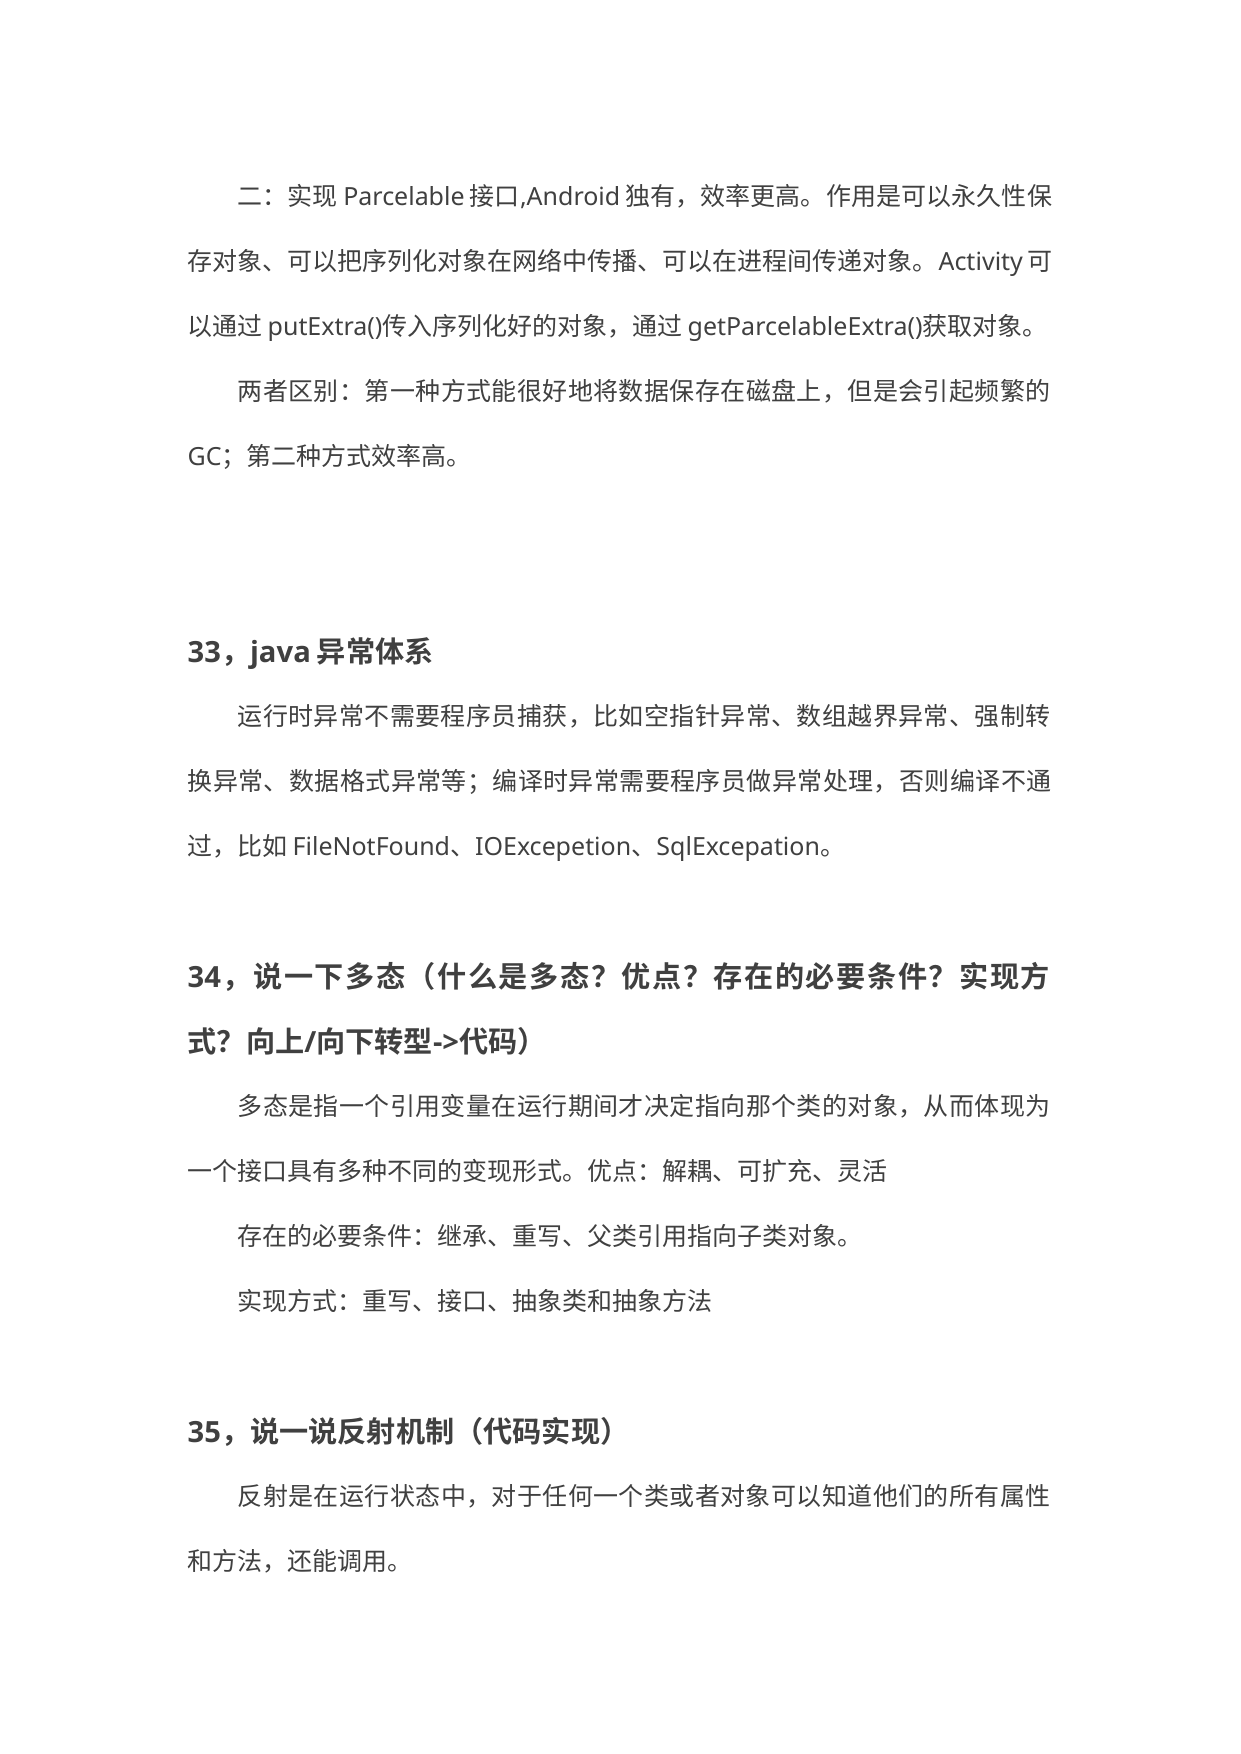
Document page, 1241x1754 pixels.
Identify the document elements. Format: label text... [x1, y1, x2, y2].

list 33，java异常体系 [187, 617, 1053, 682]
list 多态是指一个引用变量在运行期间才决定指向那个类的对象，从而体现为一个接口具有多种不同的变现形式。优点：解耦、可扩充、灵活 [187, 1072, 1053, 1202]
list 二：实现Parcelable接口,Android独有，效率更高。作用是可以永久性保存对象、可以把序列化对象在网络中传播、可以在进程间传递对象。Activity可以通过putExtra()传入序列化好的对象，通过getParcelableExtra()获取对象。 [187, 162, 1053, 357]
list 实现方式：重写、接口、抽象类和抽象方法 [187, 1267, 1053, 1332]
list 34，说一下多态（什么是多态？优点？存在的必要条件？实现方式？向上/向下转型->代码） [187, 942, 1053, 1072]
list 存在的必要条件：继承、重写、父类引用指向子类对象。 [187, 1202, 1053, 1267]
list 两者区别：第一种方式能很好地将数据保存在磁盘上，但是会引起频繁的GC；第二种方式效率高。 [187, 357, 1053, 487]
list 反射是在运行状态中，对于任何一个类或者对象可以知道他们的所有属性和方法，还能调用。 [187, 1462, 1053, 1592]
list 35，说一说反射机制（代码实现） [187, 1397, 1053, 1462]
list 运行时异常不需要程序员捕获，比如空指针异常、数组越界异常、强制转换异常、数据格式异常等；编译时异常需要程序员做异常处理，否则编译不通过，比如FileNotFound、IOExcepetion、SqlExcepation。 [187, 682, 1053, 877]
